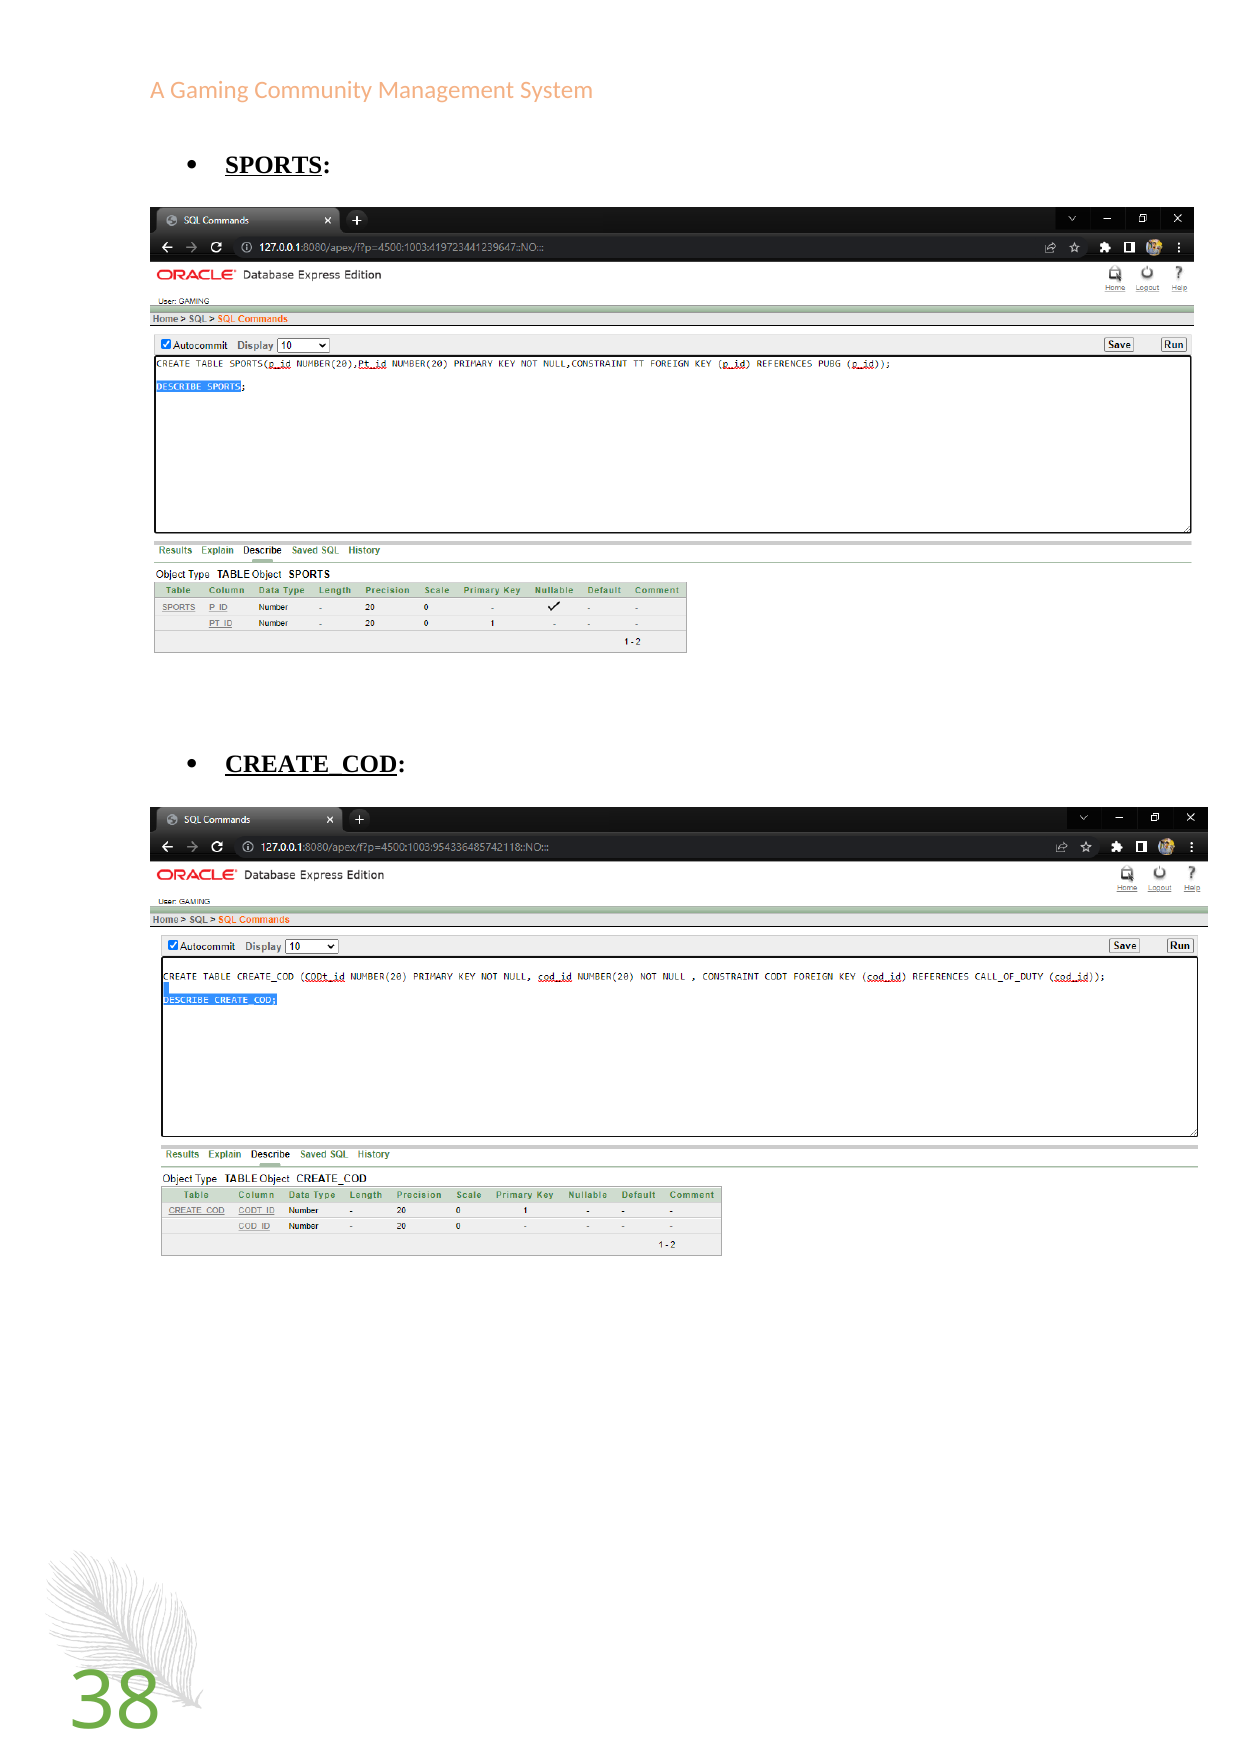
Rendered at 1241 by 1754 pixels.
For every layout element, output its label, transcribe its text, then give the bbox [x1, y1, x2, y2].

list CREATE_COD: [187, 749, 1090, 778]
picture [150, 807, 1208, 1265]
picture [150, 207, 1194, 664]
list SPORTS: [187, 150, 1090, 179]
